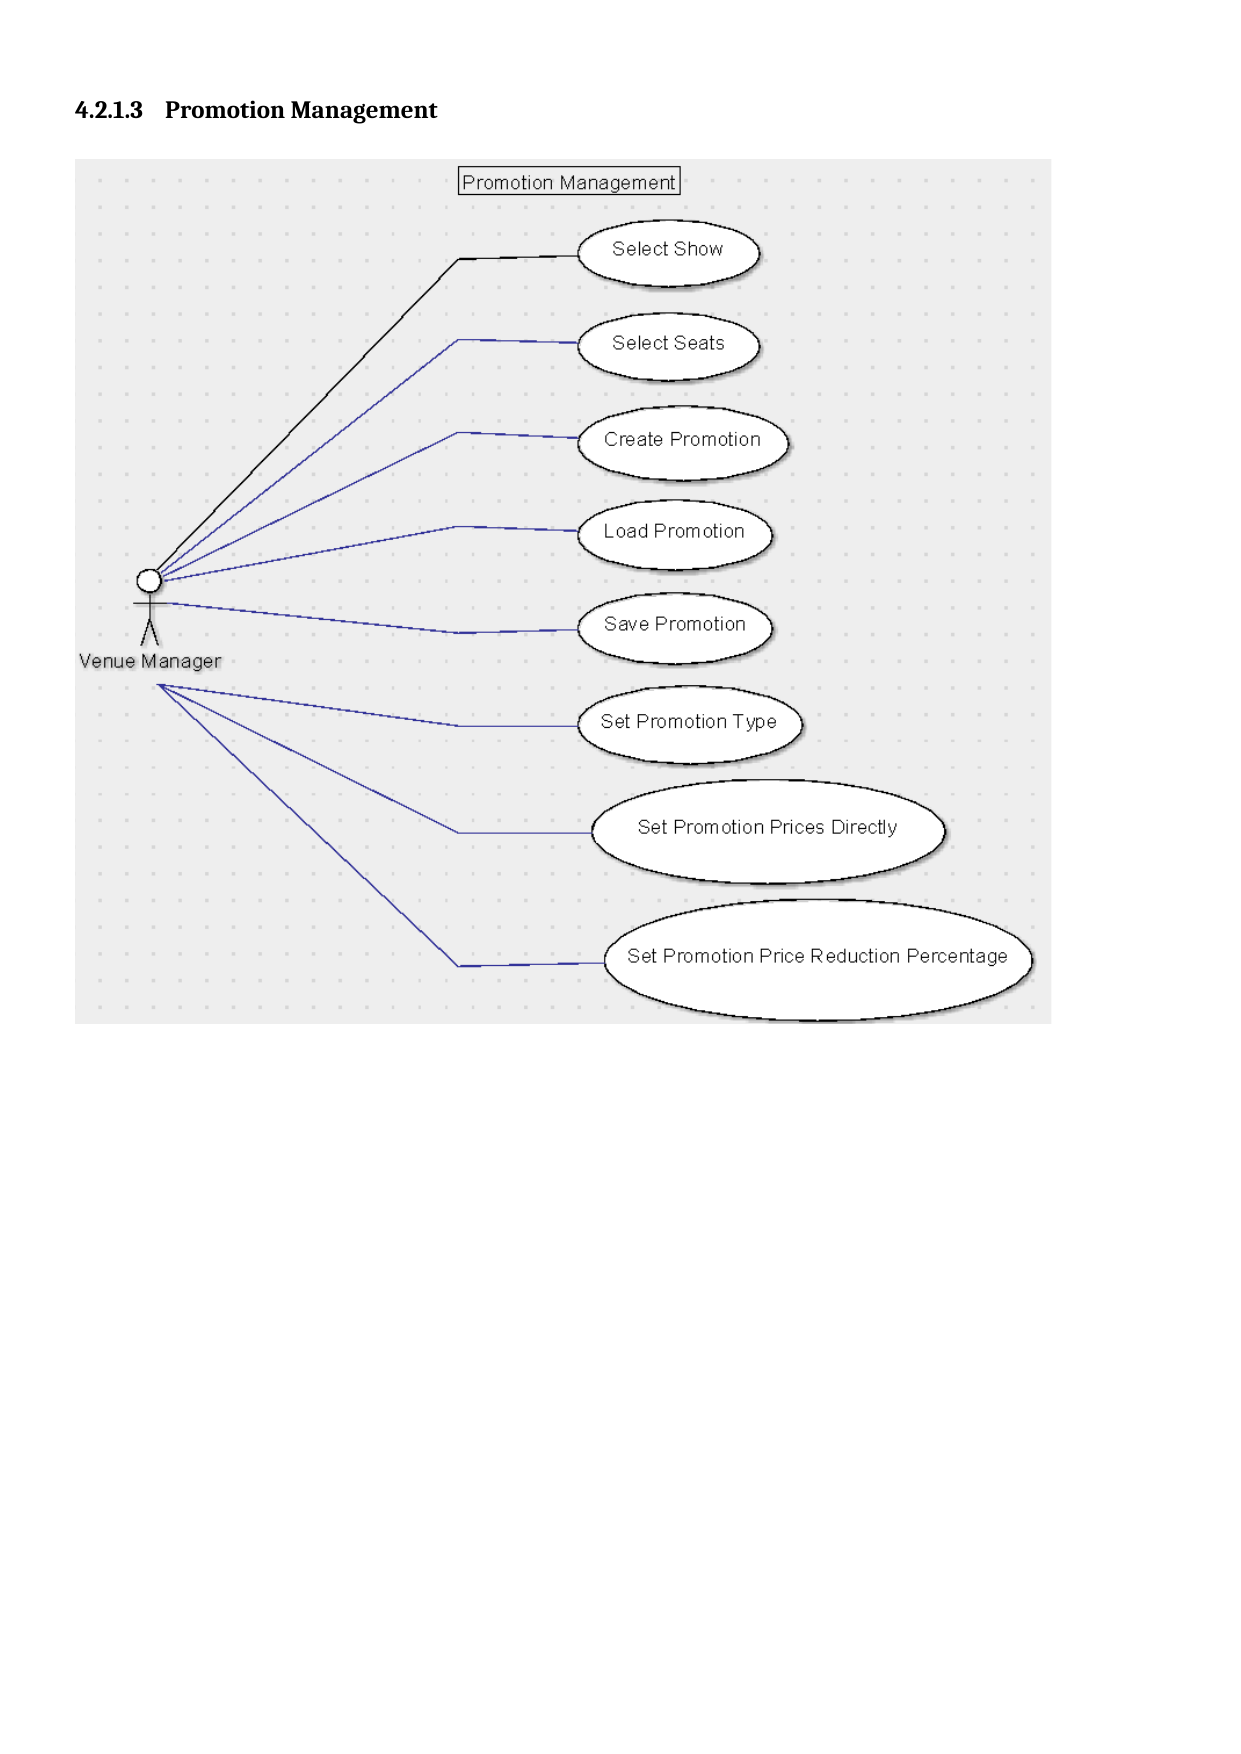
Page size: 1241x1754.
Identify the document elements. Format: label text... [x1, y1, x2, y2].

picture [75, 159, 1052, 1024]
subtitle Promotion Management [75, 96, 1165, 124]
